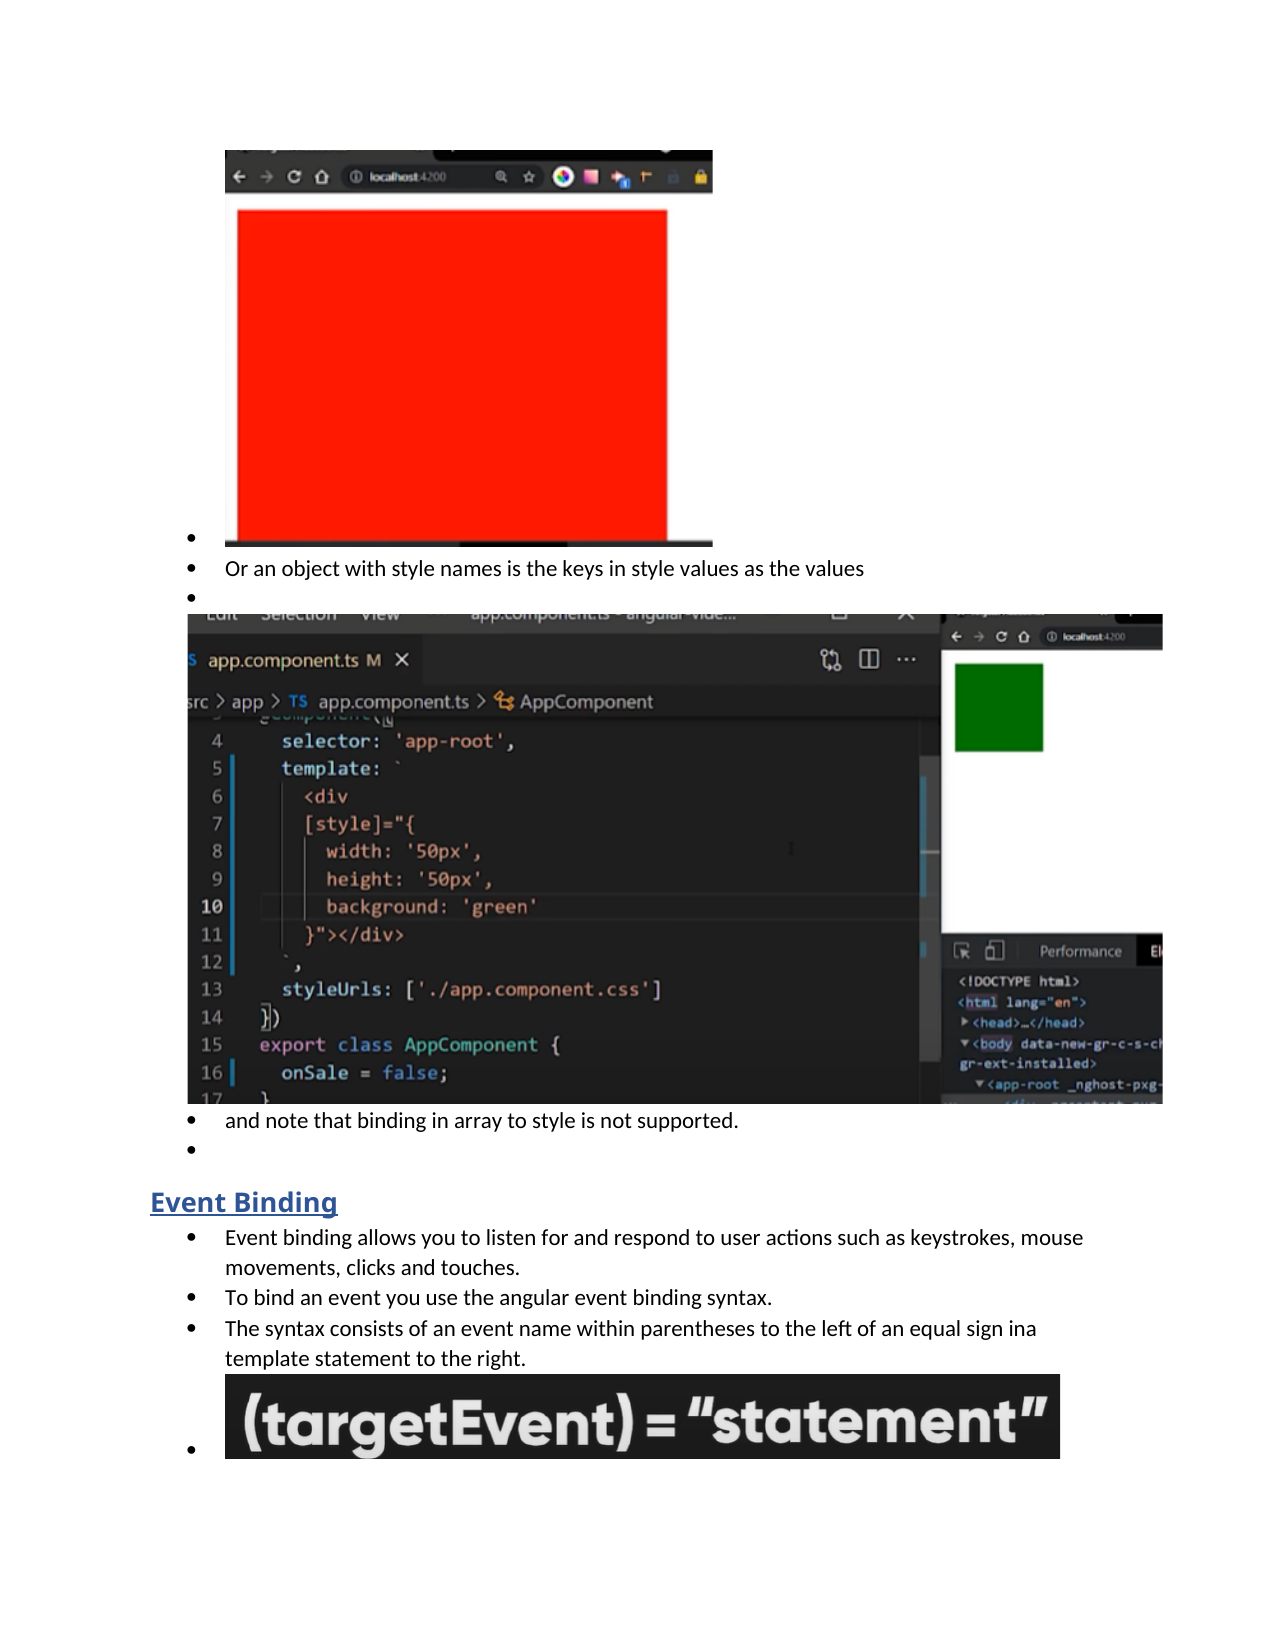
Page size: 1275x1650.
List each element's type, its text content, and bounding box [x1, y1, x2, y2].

picture [187, 614, 1163, 1104]
picture [225, 150, 713, 547]
list and note that binding in array to style is not supported. [187, 1106, 1125, 1134]
list To bind an event you use the angular event binding syntax. [187, 1283, 1125, 1312]
picture [225, 1374, 1061, 1459]
list Or an object with style names is the keys in style values as the values [187, 554, 1125, 582]
list Event binding allows you to listen for and respond to user actions such as keystrokes, mouse movements, clicks and touches. [187, 1223, 1125, 1281]
subtitle Event Binding [150, 1183, 1125, 1220]
list The syntax consists of an event name within parentheses to the left of an equal sign ina template statement to the right. [187, 1314, 1125, 1372]
